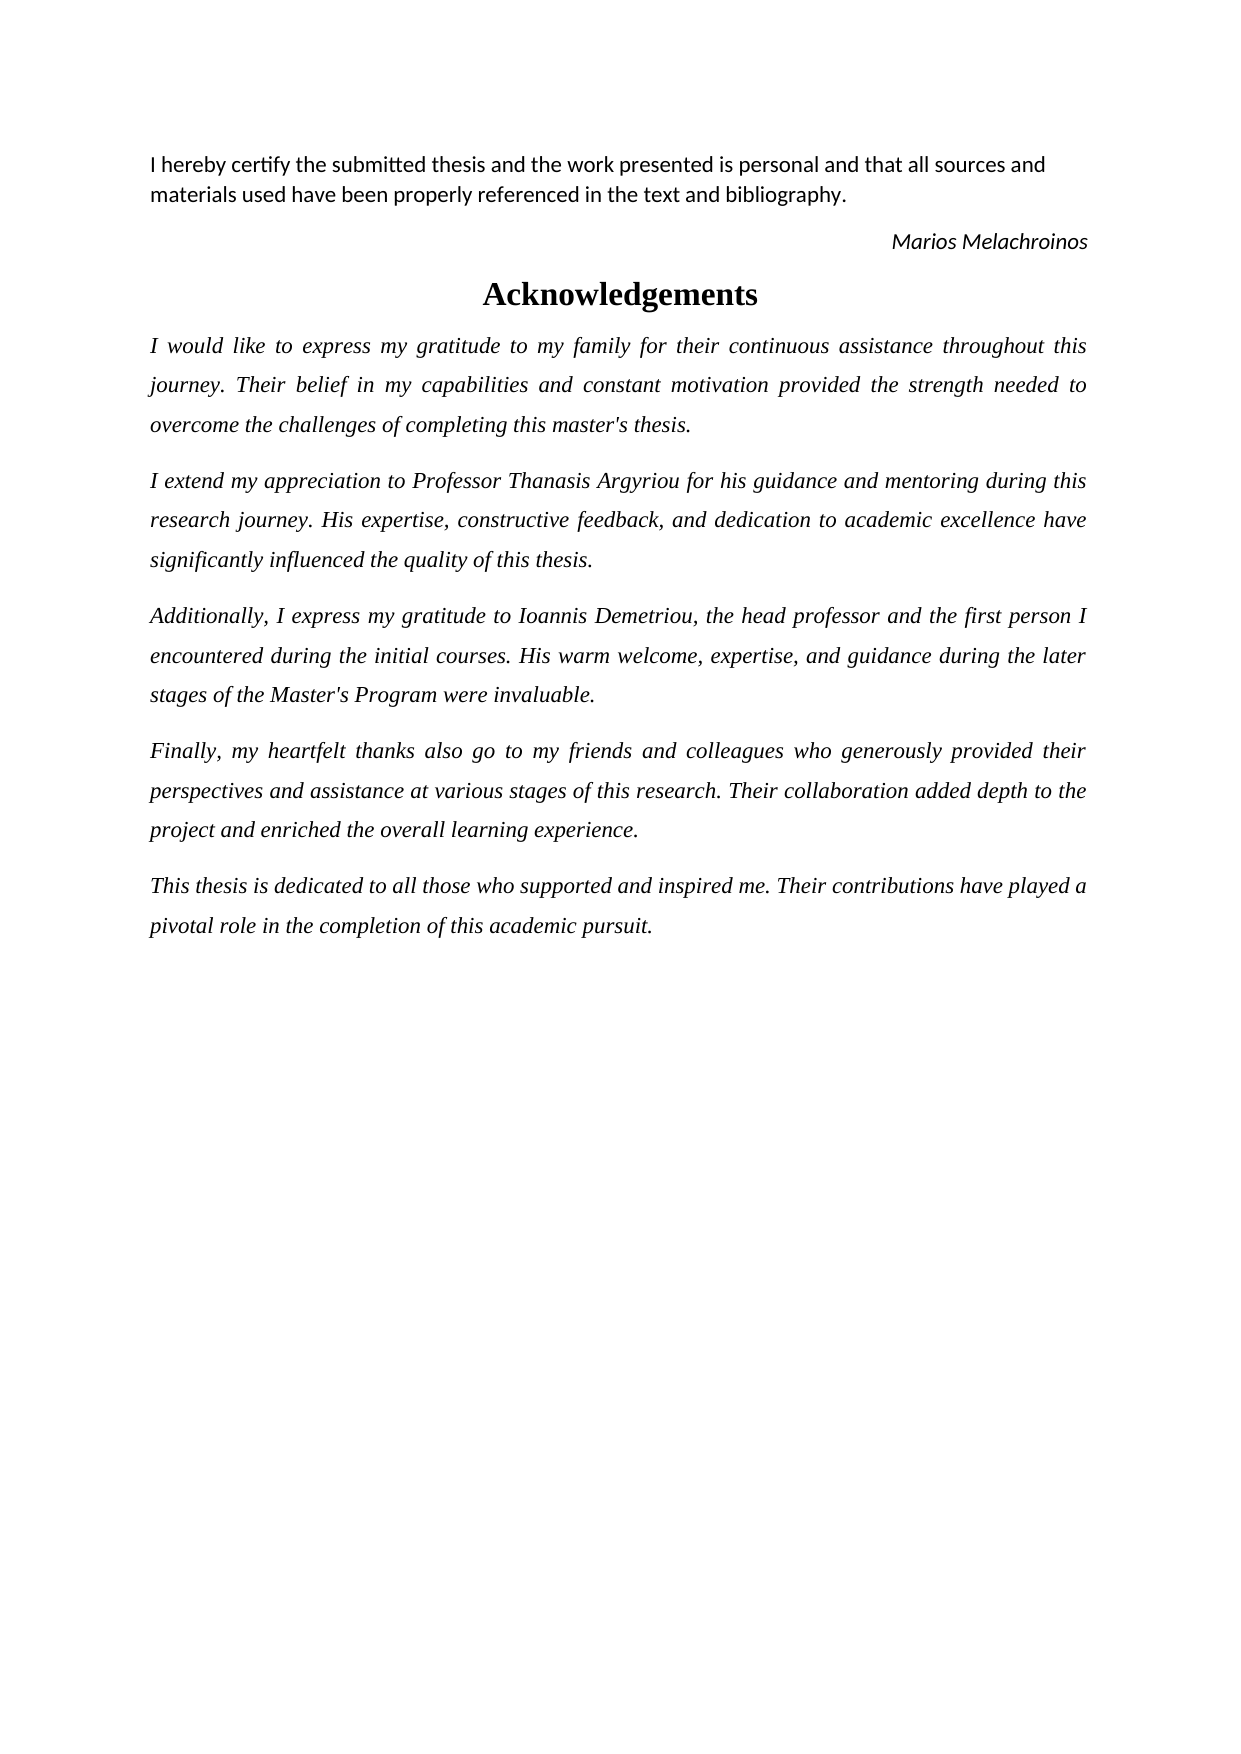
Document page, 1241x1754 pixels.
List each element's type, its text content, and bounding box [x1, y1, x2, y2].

text I would like to express my gratitude to my family for their continuous assistance throughout this journey. Their belief in my capabilities and constant motivation provided the strength needed to overcome the challenges of completing this master's thesis. [150, 332, 1090, 437]
text Marios Melachroinos [150, 227, 1090, 255]
text I hereby certify the submitted thesis and the work presented is personal and that all sources and materials used have been properly referenced in the text and bibliography. [150, 150, 1090, 208]
text Acknowledgements [150, 274, 1090, 312]
text Additionally, I express my gratitude to Ioannis Demetriou, the head professor and the first person I encountered during the initial courses. His warm welcome, expertise, and guidance during the later stages of the Master's Program were invaluable. [150, 602, 1090, 707]
text I extend my appreciation to Professor Thanasis Argyriou for his guidance and mentoring during this research journey. His expertise, constructive feedback, and dedication to academic excellence have significantly influenced the quality of this thesis. [150, 467, 1090, 572]
text Finally, my heartfelt thanks also go to my friends and colleagues who generously provided their perspectives and assistance at various stages of this research. Their collaboration added depth to the project and enriched the overall learning experience. [150, 737, 1090, 843]
text This thesis is dedicated to all those who supported and inspired me. Their contributions have played a pivotal role in the completion of this academic pursuit. [150, 872, 1090, 938]
